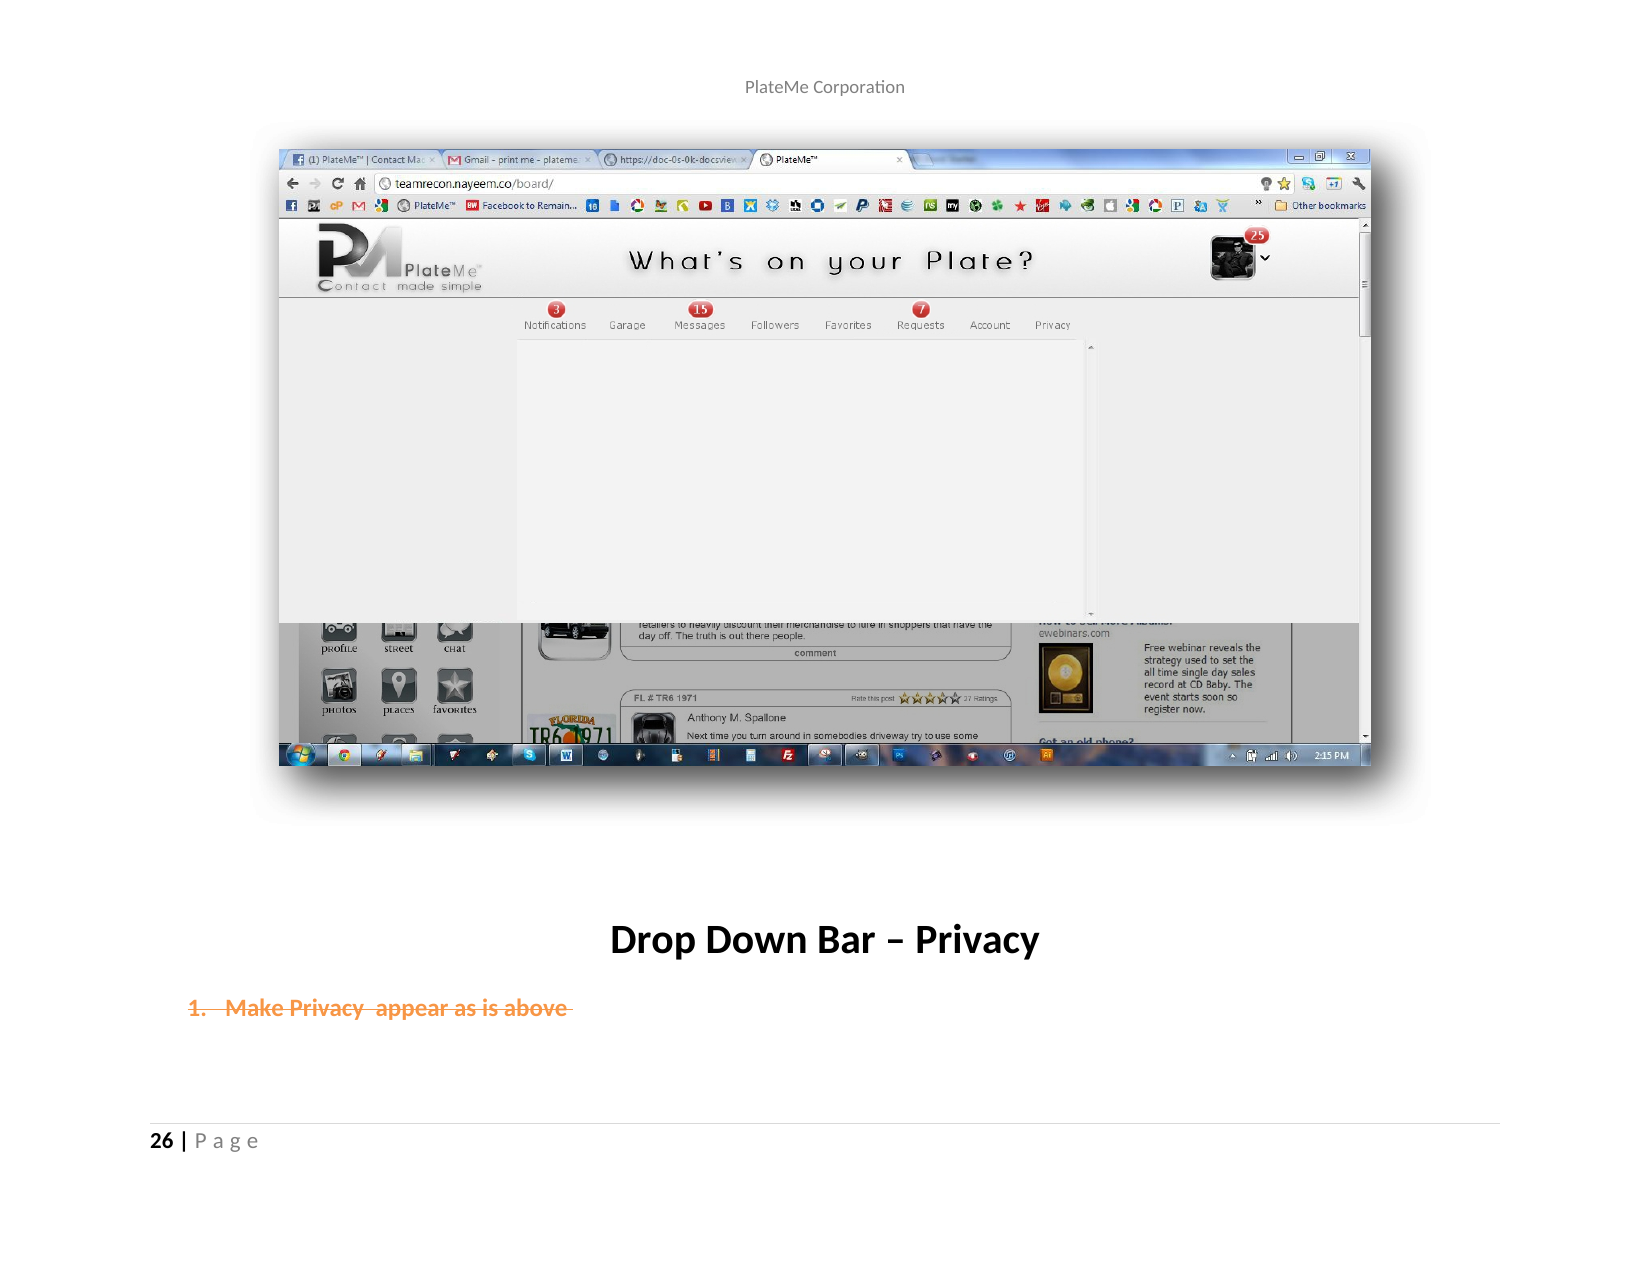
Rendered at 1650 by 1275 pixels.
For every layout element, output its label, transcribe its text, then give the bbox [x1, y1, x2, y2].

text Drop Down Bar – Privacy [150, 913, 1500, 964]
list Make Privacy appear as is above [187, 992, 1500, 1023]
picture [279, 149, 1371, 766]
